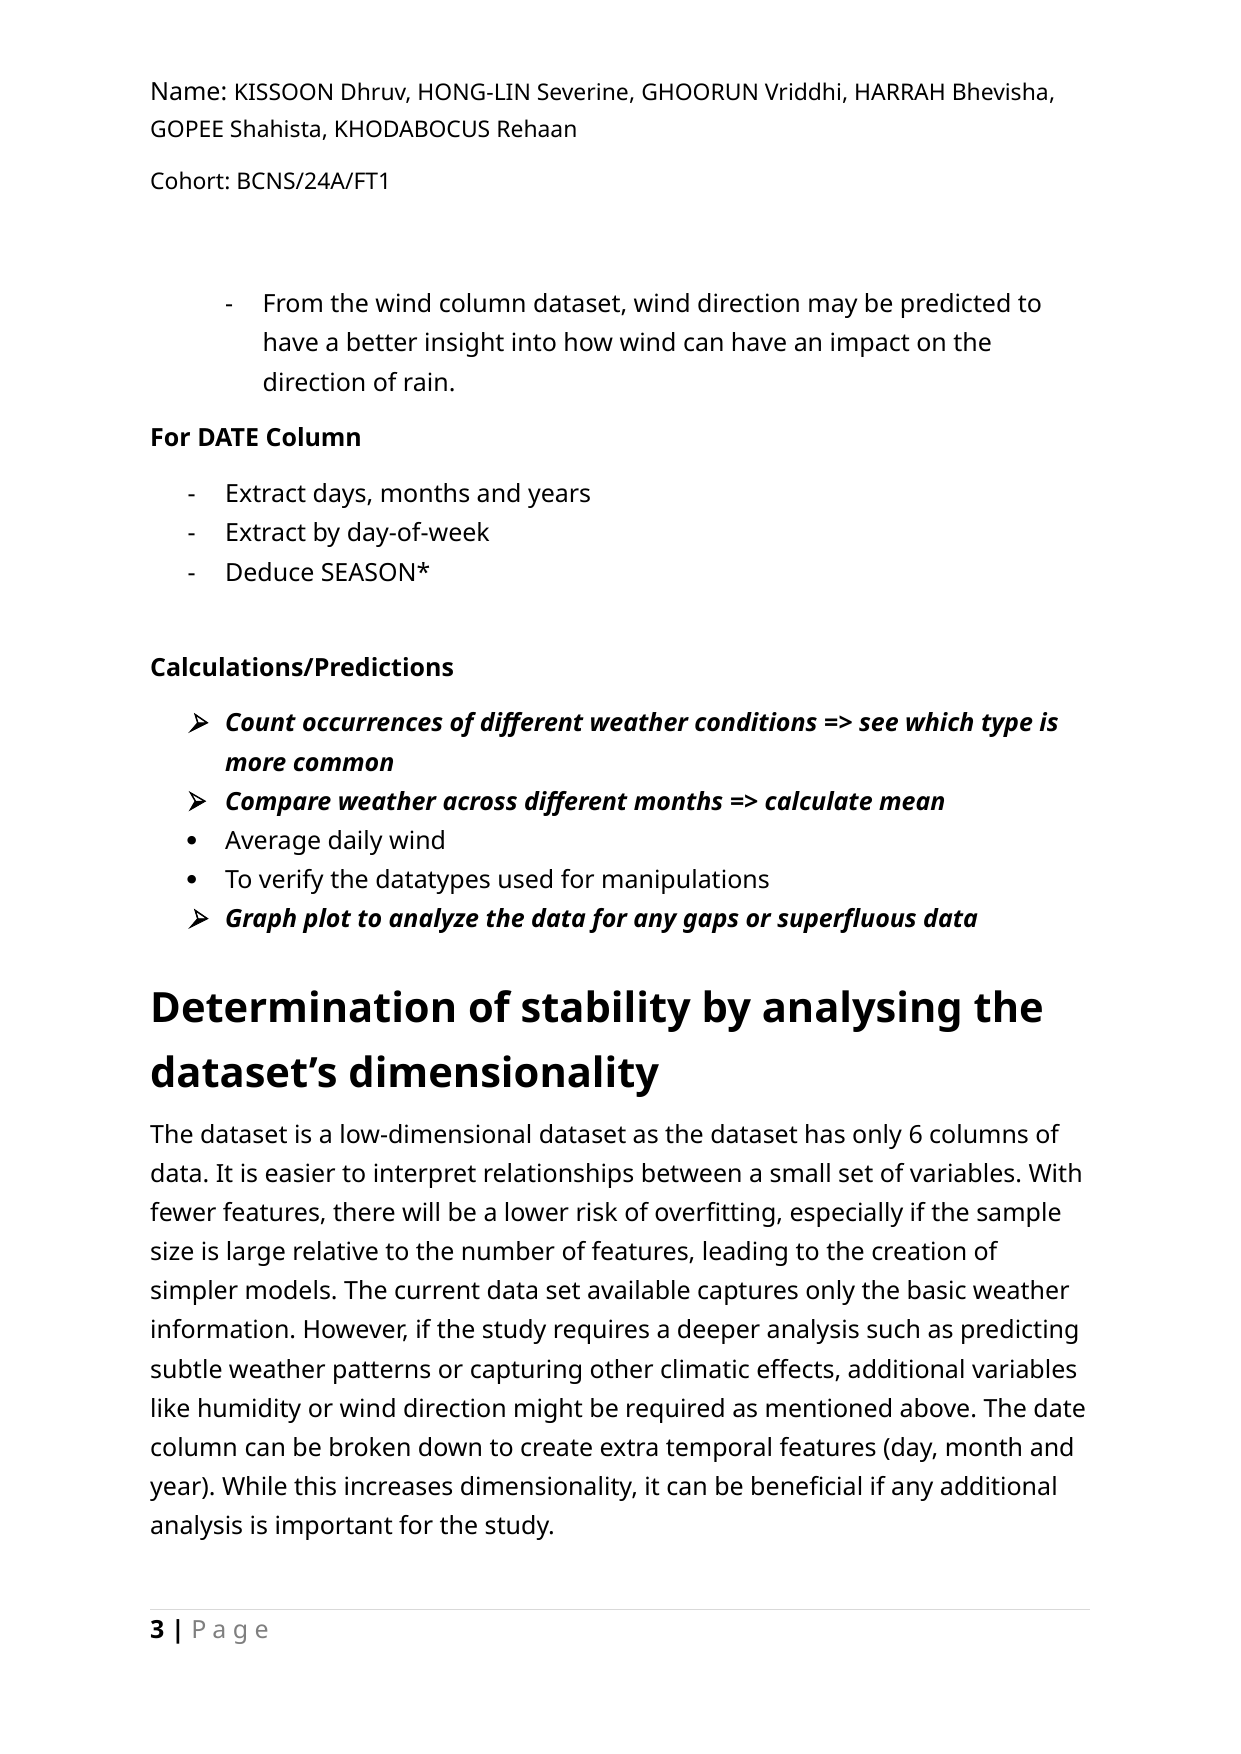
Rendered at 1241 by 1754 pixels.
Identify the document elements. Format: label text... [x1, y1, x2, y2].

text For DATE Column [150, 420, 1090, 454]
list Average daily wind [187, 822, 1090, 857]
text Calculations/Predictions [150, 649, 1090, 683]
list Deduce SEASON* [187, 554, 1090, 588]
text The dataset is a low-dimensional dataset as the dataset has only 6 columns of data. It is easier to interpret relationships between a small set of variables. With fewer features, there will be a lower risk of overfitting, especially if the sample size is large relative to the number of features, leading to the creation of simpler models. The current data set available captures only the basic weather information. However, if the study requires a deeper analysis such as predicting subtle weather patterns or capturing other climatic effects, additional variables like humidity or wind direction might be required as mentioned above. The date column can be broken down to create extra temporal features (day, month and year). While this increases dimensionality, it can be beneficial if any additional analysis is important for the study. [150, 1116, 1090, 1542]
subtitle Determination of stability by analysing the dataset’s dimensionality [150, 977, 1090, 1099]
list From the wind column dataset, wind direction may be predicted to have a better insight into how wind can have an impact on the direction of rain. [225, 286, 1090, 398]
list Count occurrences of different weather conditions => see which type is more common [187, 705, 1090, 778]
list Graph plot to analyze the data for any gaps or superfluous data [187, 901, 1090, 935]
list Compare weather across different months => calculate mean [187, 783, 1090, 817]
list To verify the datatypes used for manipulations [187, 862, 1090, 896]
list Extract by day-of-week [187, 515, 1090, 549]
list Extract days, months and years [187, 476, 1090, 510]
